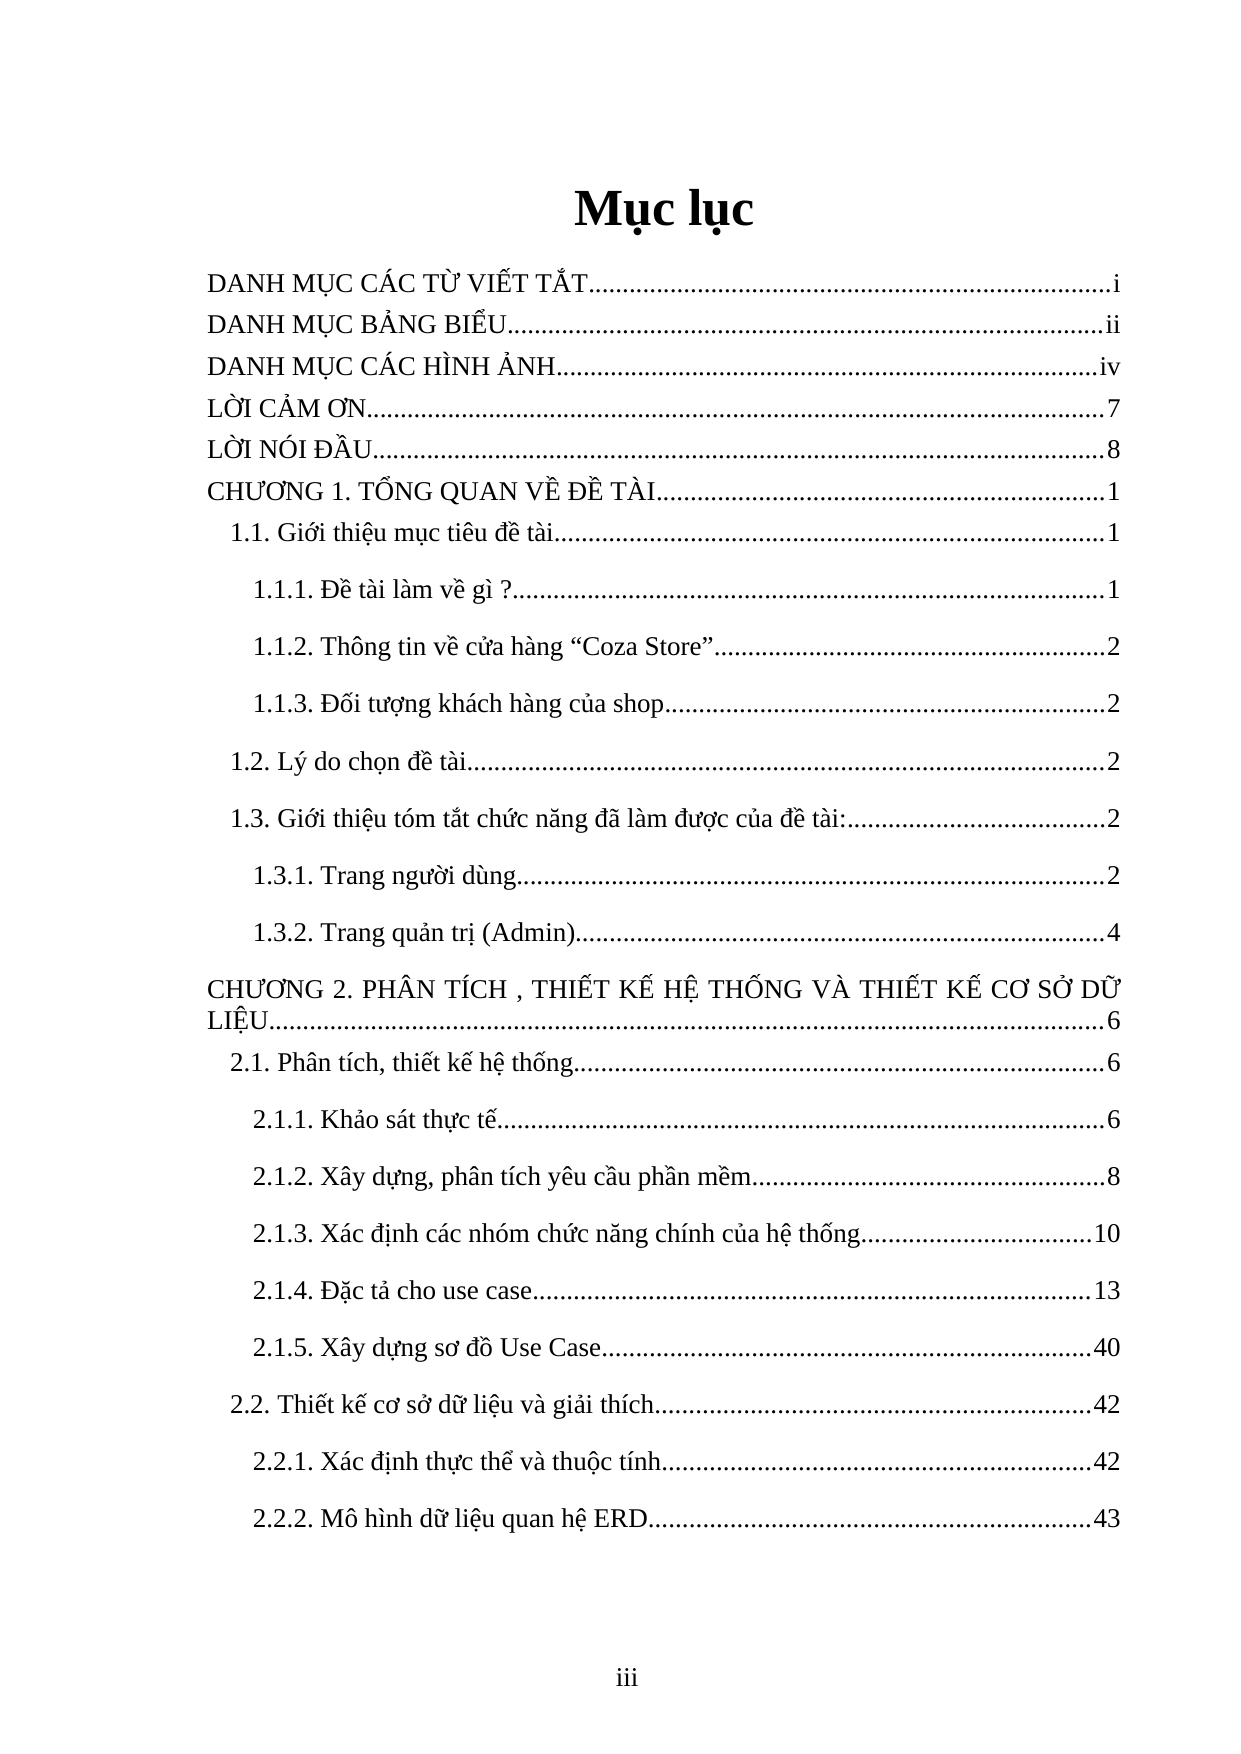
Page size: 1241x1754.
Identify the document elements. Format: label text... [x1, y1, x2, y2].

text DANH MỤC CÁC TỪ VIẾT TẮT i [207, 267, 1122, 298]
text 1.3.2. Trang quản trị (Admin) 4 [253, 916, 314, 947]
text 2.1.4. Đặc tả cho use case 13 [253, 1274, 1122, 1305]
text 1.3.1. Trang người dùng 2 [516, 859, 1122, 890]
text 2.1.5. Xây dựng sơ đồ Use Case 40 [253, 1331, 1122, 1362]
text 2.2.1. Xác định thực thể và thuộc tính 42 [253, 1445, 1122, 1476]
text 2.1.1. Khảo sát thực tế 6 [253, 1103, 1122, 1134]
text 2.1. Phân tích, thiết kế hệ thống 6 [230, 1046, 1122, 1077]
text DANH MỤC CÁC HÌNH ẢNH iv [207, 350, 1122, 381]
text 1.1.2. Thông tin về cửa hàng “Coza Store” 2 [714, 631, 1122, 662]
text DANH MỤC BẢNG BIỂU ii [207, 308, 1122, 340]
text 1.3. Giới thiệu tóm tắt chức năng đã làm được của đề tài: 2 [847, 802, 1122, 833]
text 1.2. Lý do chọn đề tài 2 [230, 745, 1122, 776]
text 2.2.2. Mô hình dữ liệu quan hệ ERD 43 [253, 1502, 1122, 1533]
text 2.2. Thiết kế cơ sở dữ liệu và giải thích 42 [230, 1388, 1122, 1419]
text CHƯƠNG 1. TỔNG QUAN VỀ ĐỀ TÀI 1 [207, 475, 1122, 506]
text 1.1.3. Đối tượng khách hàng của shop 2 [253, 688, 1122, 719]
text Mục lục [207, 177, 1122, 237]
text 1.1.1. Đề tài làm về gì ? 1 [253, 573, 1122, 604]
text 1.1. Giới thiệu mục tiêu đề tài 1 [230, 516, 1122, 547]
text LỜI NÓI ĐẦU 8 [207, 433, 1122, 464]
text 1.3.2. Trang quản trị (Admin) 4 [575, 916, 1122, 947]
text 1.3.1. Trang người dùng 2 [253, 859, 314, 890]
text CHƯƠNG 2. PHÂN TÍCH , THIẾT KẾ HỆ THỐNG VÀ THIẾT KẾ CƠ SỞ DỮ LIỆU 6 [207, 973, 1122, 1035]
text 2.1.3. Xác định các nhóm chức năng chính của hệ thống 10 [253, 1217, 1122, 1248]
text 2.1.2. Xây dựng, phân tích yêu cầu phần mềm 8 [253, 1160, 1122, 1191]
text LỜI CẢM ƠN 7 [207, 392, 1122, 423]
